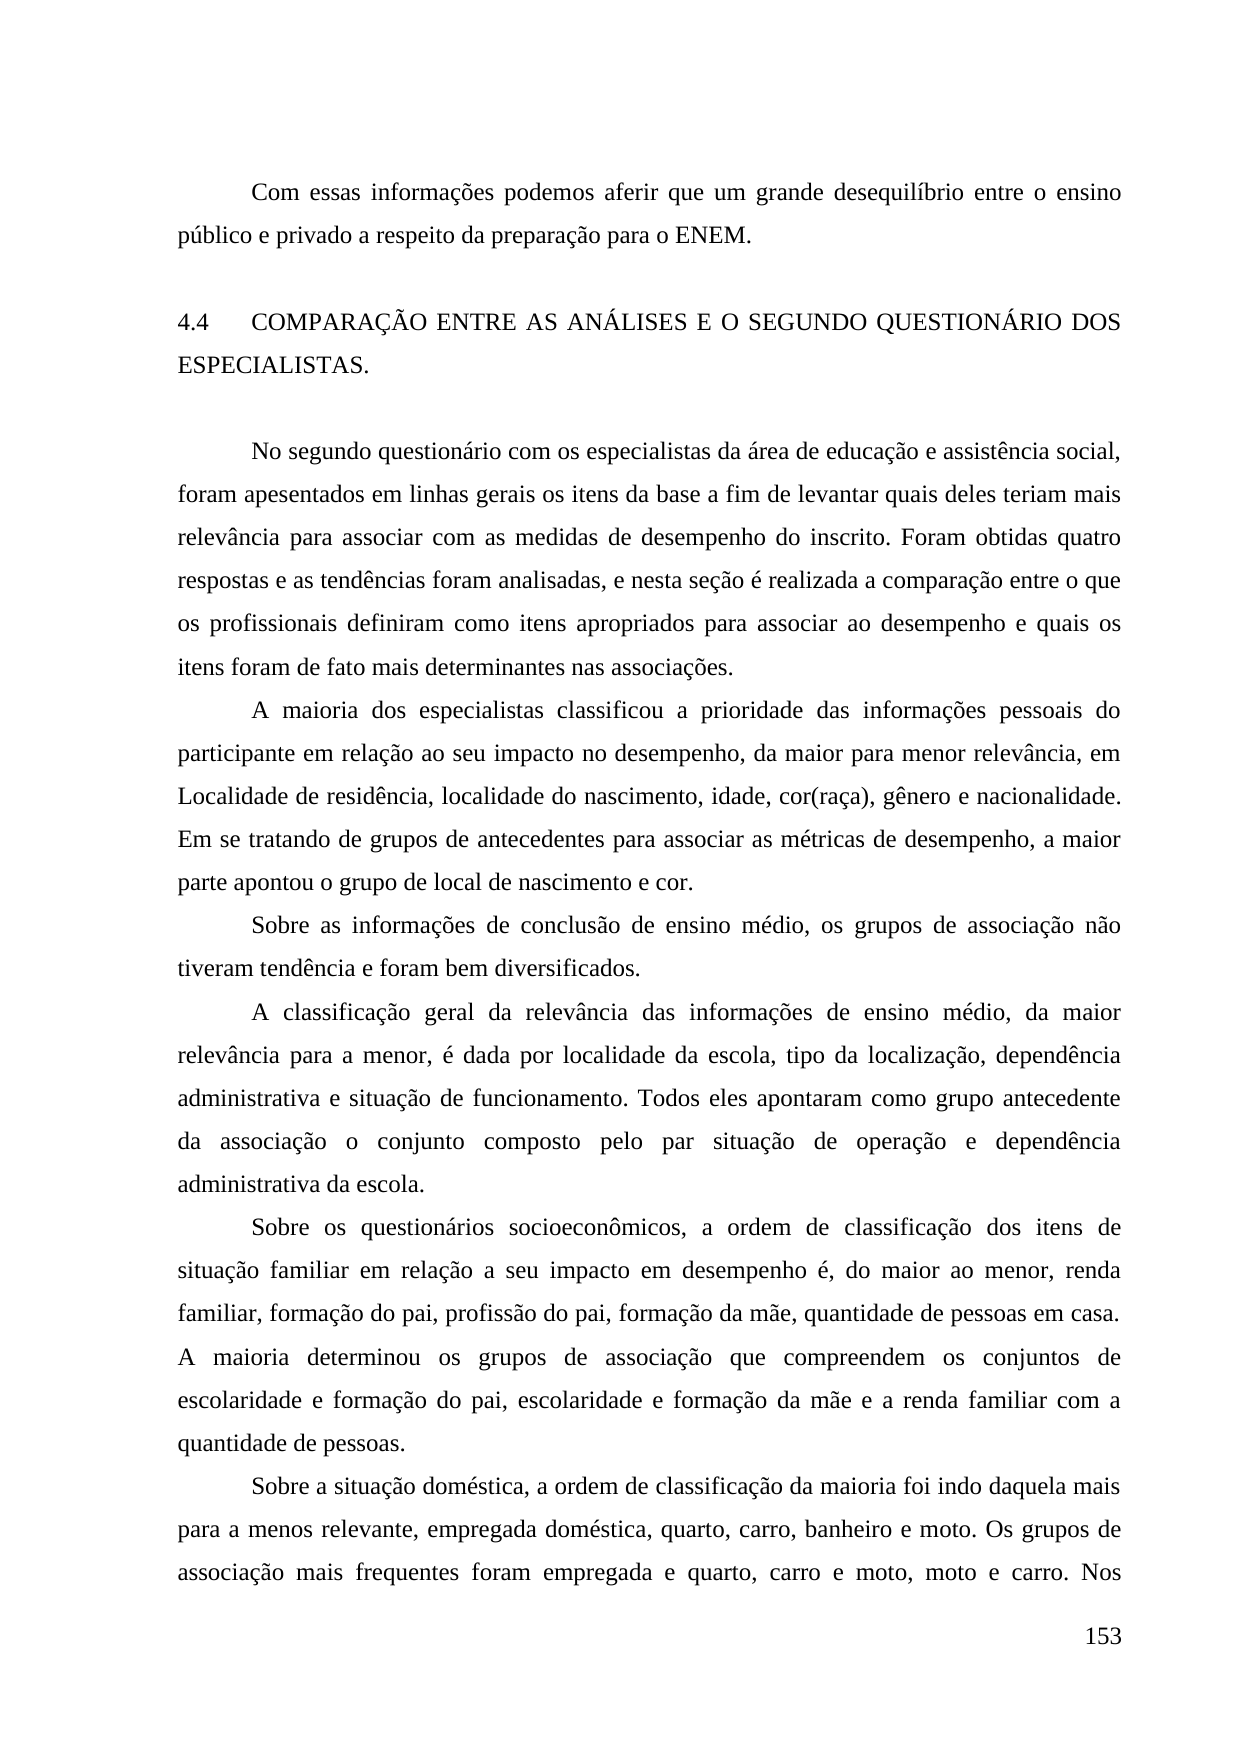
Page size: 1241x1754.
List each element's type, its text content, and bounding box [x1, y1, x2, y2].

text Sobre as informações de conclusão de ensino médio, os grupos de associação não tiveram tendência e foram bem diversificados. [177, 910, 1122, 982]
subtitle COMPARAÇÃO ENTRE AS ANÁLISES E O SEGUNDO QUESTIONÁRIO DOS ESPECIALISTAS. [177, 307, 1122, 378]
text Com essas informações podemos aferir que um grande desequilíbrio entre o ensino público e privado a respeito da preparação para o ENEM. [177, 177, 1122, 249]
text A maioria dos especialistas classificou a prioridade das informações pessoais do participante em relação ao seu impacto no desempenho, da maior para menor relevância, em Localidade de residência, localidade do nascimento, idade, cor(raça), gênero e nacionalidade. Em se tratando de grupos de antecedentes para associar as métricas de desempenho, a maior parte apontou o grupo de local de nascimento e cor. [177, 695, 1122, 896]
text Sobre os questionários socioeconômicos, a ordem de classificação dos itens de situação familiar em relação a seu impacto em desempenho é, do maior ao menor, renda familiar, formação do pai, profissão do pai, formação da mãe, quantidade de pessoas em casa. A maioria determinou os grupos de associação que compreendem os conjuntos de escolaridade e formação do pai, escolaridade e formação da mãe e a renda familiar com a quantidade de pessoas. [177, 1212, 1122, 1457]
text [177, 1471, 1122, 1586]
text No segundo questionário com os especialistas da área de educação e assistência social, foram apesentados em linhas gerais os itens da base a fim de levantar quais deles teriam mais relevância para associar com as medidas de desempenho do inscrito. Foram obtidas quatro respostas e as tendências foram analisadas, e nesta seção é realizada a comparação entre o que os profissionais definiram como itens apropriados para associar ao desempenho e quais os itens foram de fato mais determinantes nas associações. [177, 436, 1122, 680]
text A classificação geral da relevância das informações de ensino médio, da maior relevância para a menor, é dada por localidade da escola, tipo da localização, dependência administrativa e situação de funcionamento. Todos eles apontaram como grupo antecedente da associação o conjunto composto pelo par situação de operação e dependência administrativa da escola. [177, 997, 1122, 1198]
